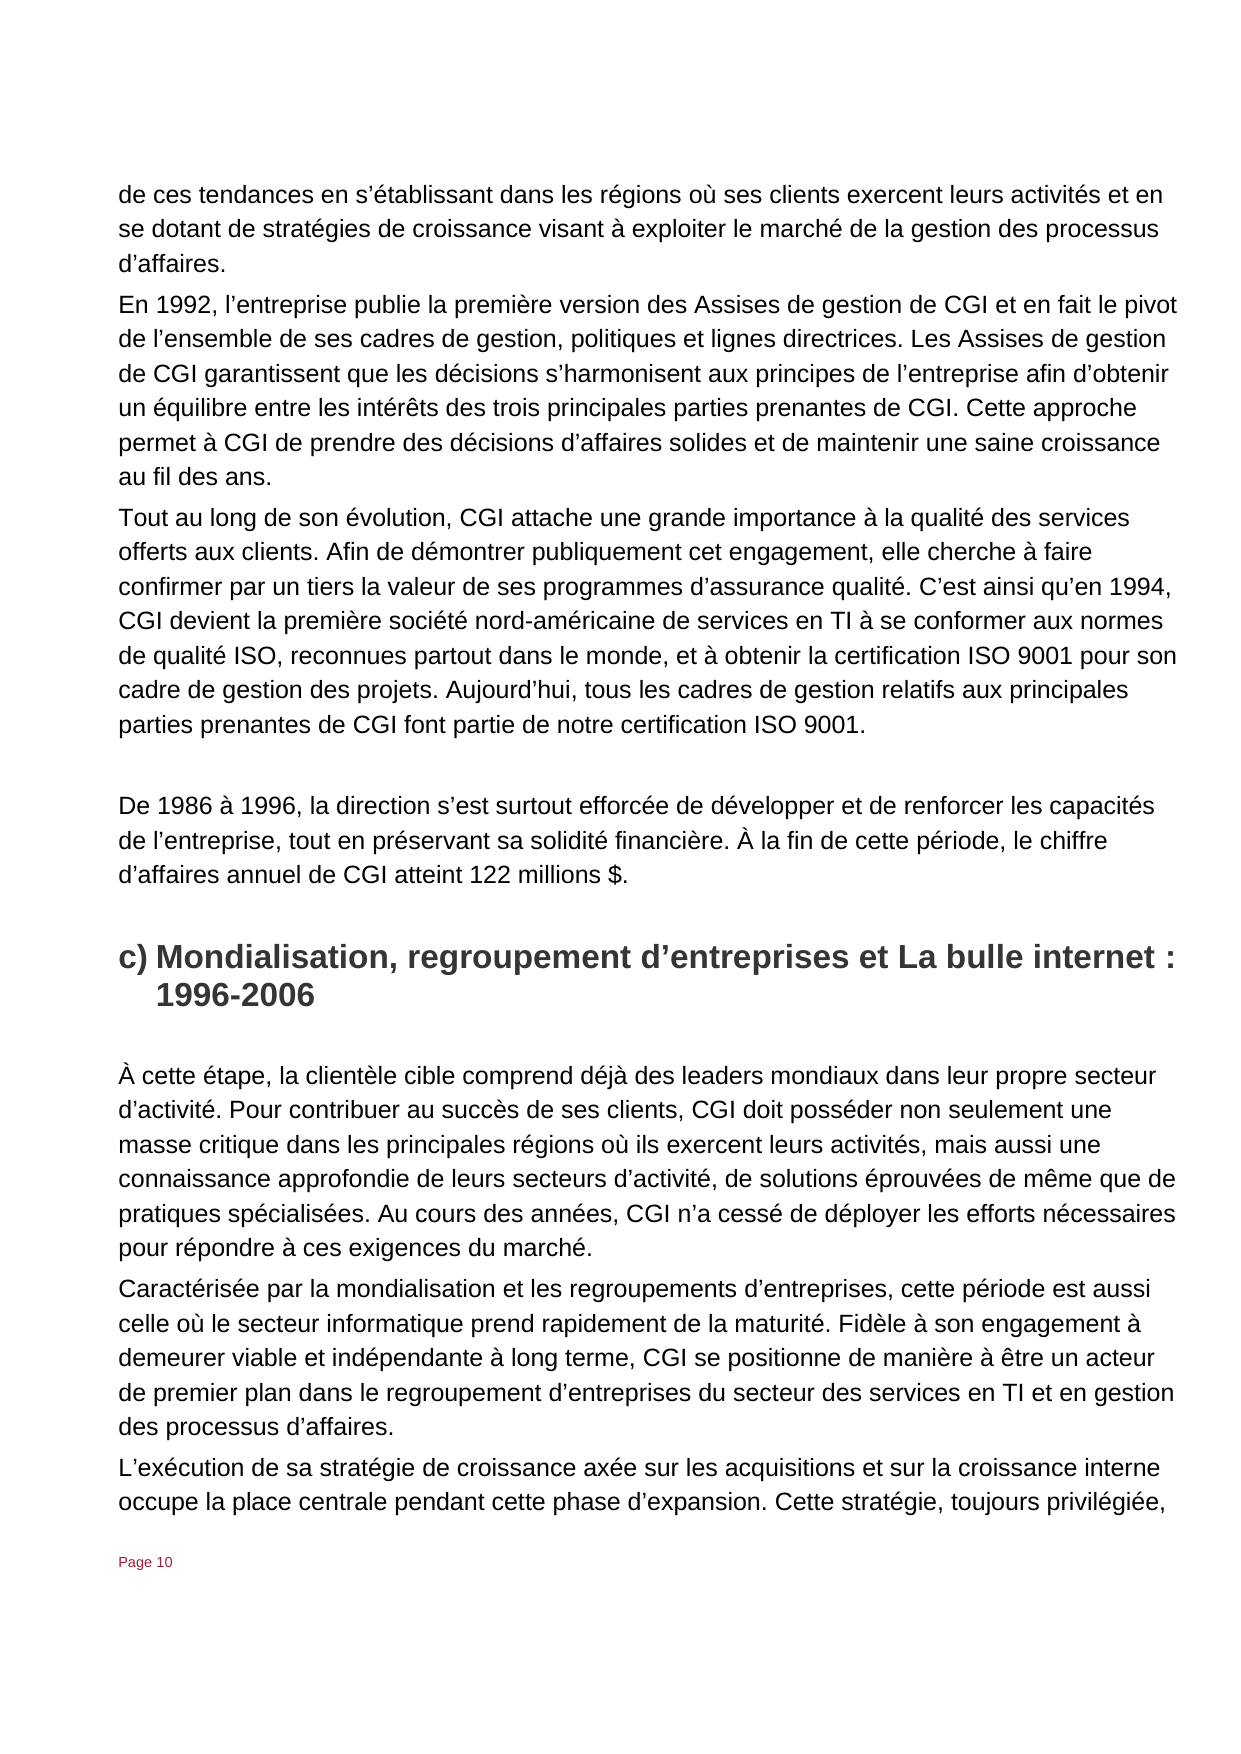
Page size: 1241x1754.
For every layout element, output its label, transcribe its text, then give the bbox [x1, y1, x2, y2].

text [118, 180, 1181, 278]
text Tout au long de son évolution, CGI attache une grande importance à la qualité des services offerts aux clients. Afin de démontrer publiquement cet engagement, elle cherche à faire confirmer par un tiers la valeur de ses programmes d’assurance qualité. C’est ainsi qu’en 1994, CGI devient la première société nord-américaine de services en TI à se conformer aux normes de qualité ISO, reconnues partout dans le monde, et à obtenir la certification ISO 9001 pour son cadre de gestion des projets. Aujourd’hui, tous les cadres de gestion relatifs aux principales parties prenantes de CGI font partie de notre certification ISO 9001. [118, 503, 1181, 738]
text De 1986 à 1996, la direction s’est surtout efforcée de développer et de renforcer les capacités de l’entreprise, tout en préservant sa solidité financière. À la fin de cette période, le chiffre d’affaires annuel de CGI atteint 122 millions $. [118, 791, 1181, 889]
subtitle Mondialisation, regroupement d’entreprises et La bulle internet : 1996-2006 [118, 937, 1181, 1014]
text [118, 1453, 1181, 1516]
text Caractérisée par la mondialisation et les regroupements d’entreprises, cette période est aussi celle où le secteur informatique prend rapidement de la maturité. Fidèle à son engagement à demeurer viable et indépendante à long terme, CGI se positionne de manière à être un acteur de premier plan dans le regroupement d’entreprises du secteur des services en TI et en gestion des processus d’affaires. [118, 1274, 1181, 1441]
text À cette étape, la clientèle cible comprend déjà des leaders mondiaux dans leur propre secteur d’activité. Pour contribuer au succès de ses clients, CGI doit posséder non seulement une masse critique dans les principales régions où ils exercent leurs activités, mais aussi une connaissance approfondie de leurs secteurs d’activité, de solutions éprouvées de même que de pratiques spécialisées. Au cours des années, CGI n’a cessé de déployer les efforts nécessaires pour répondre à ces exigences du marché. [118, 1061, 1181, 1262]
text En 1992, l’entreprise publie la première version des Assises de gestion de CGI et en fait le pivot de l’ensemble de ses cadres de gestion, politiques et lignes directrices. Les Assises de gestion de CGI garantissent que les décisions s’harmonisent aux principes de l’entreprise afin d’obtenir un équilibre entre les intérêts des trois principales parties prenantes de CGI. Cette approche permet à CGI de prendre des décisions d’affaires solides et de maintenir une saine croissance au fil des ans. [118, 290, 1181, 491]
